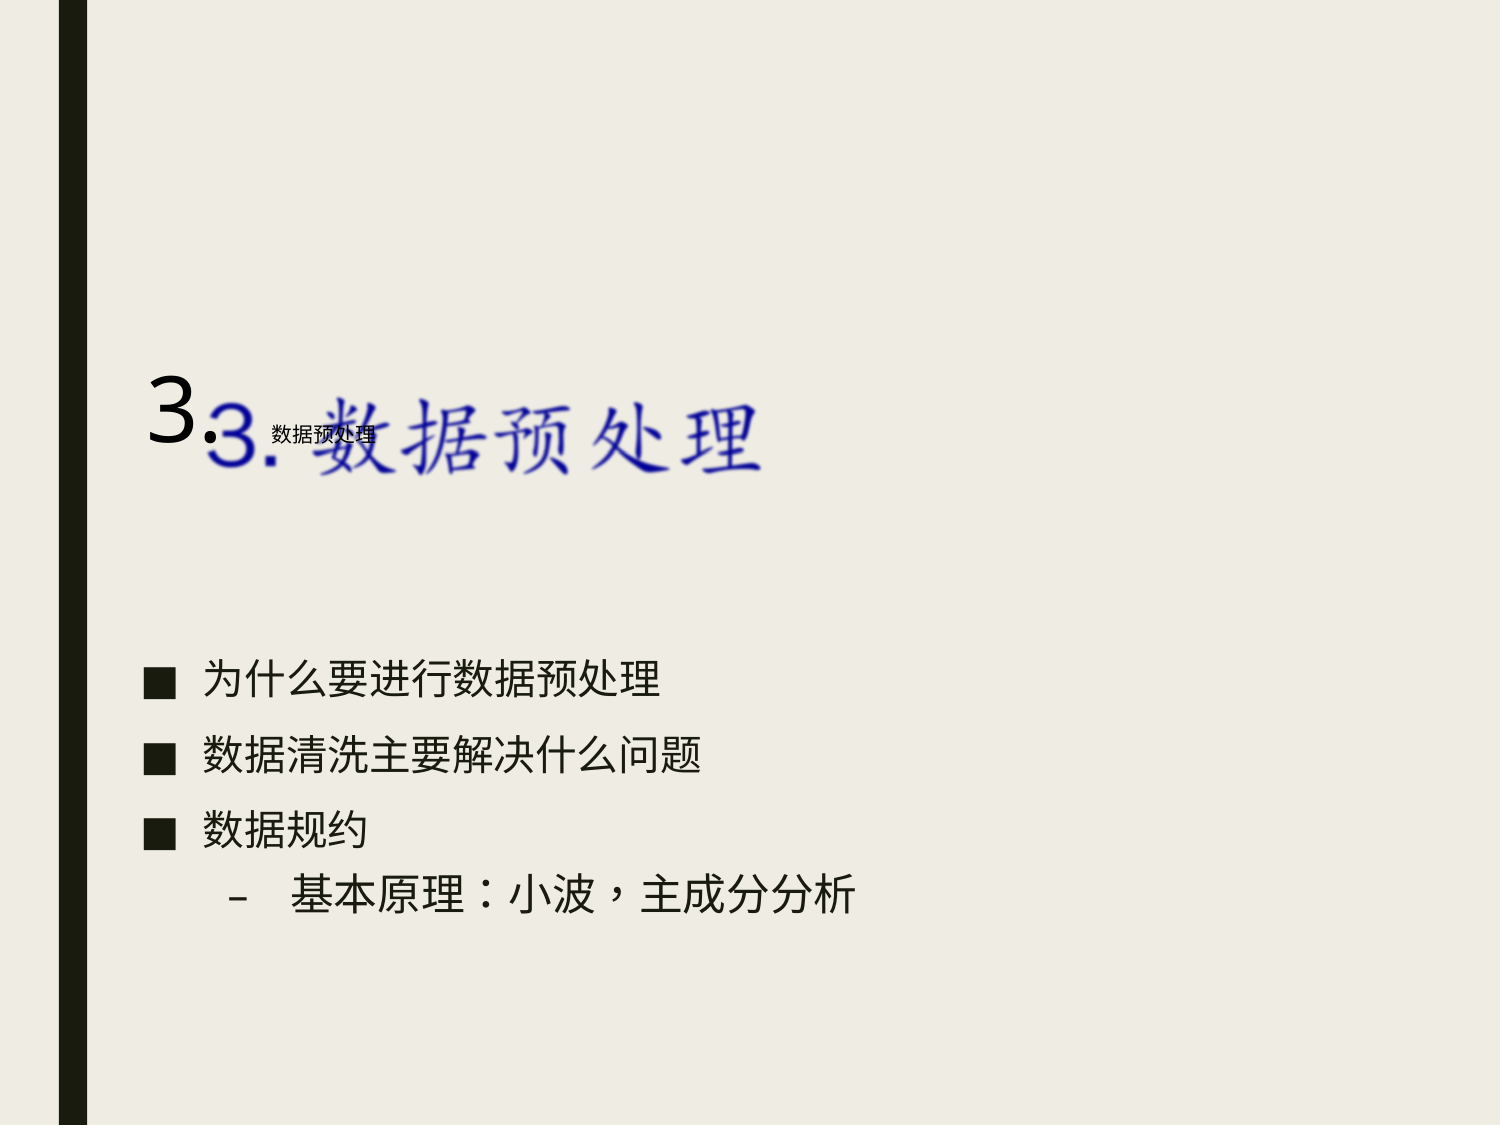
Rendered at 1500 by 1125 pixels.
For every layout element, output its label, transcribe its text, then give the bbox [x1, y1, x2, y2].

subtitle – 基本原理：小波，主成分分析 [227, 864, 1442, 923]
list 为什么要进行数据预处理 [140, 650, 1442, 707]
picture [145, 344, 824, 551]
list 数据清洗主要解决什么问题 [140, 725, 1442, 782]
list 数据规约 [140, 801, 1442, 857]
